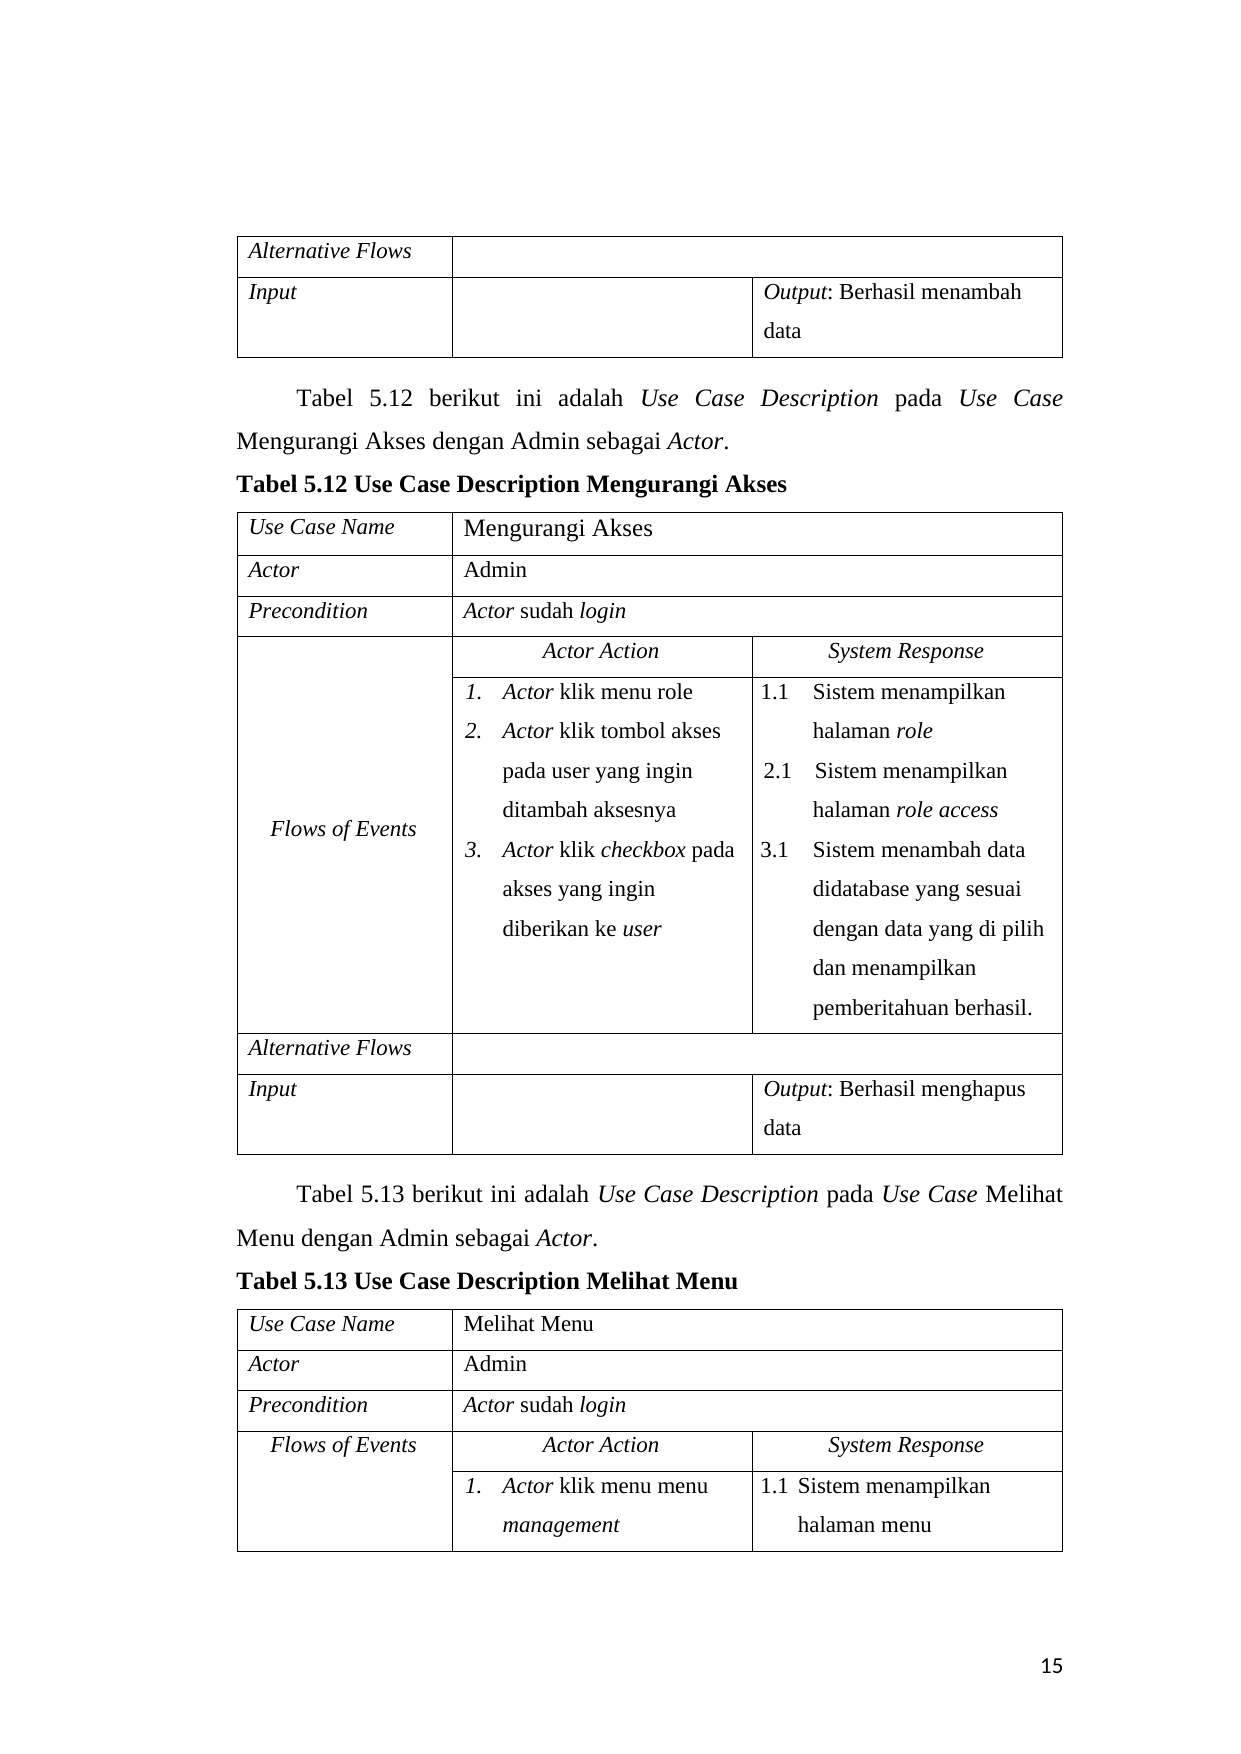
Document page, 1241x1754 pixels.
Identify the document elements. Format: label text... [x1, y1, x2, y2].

table_cell Actor [238, 1351, 452, 1390]
table_cell Actor Action [453, 1432, 752, 1471]
table_header Use Case Name [238, 513, 452, 555]
table_cell [453, 1075, 752, 1153]
table_cell Admin [453, 1351, 1062, 1390]
table_header Melihat Menu [453, 1310, 1062, 1349]
table_cell [453, 1034, 1062, 1073]
table_cell Admin [453, 556, 1062, 596]
table_cell Precondition [238, 597, 452, 636]
text Tabel 5.12 berikut ini adalah Use Case Description pada Use Case Mengurangi Akses dengan Admin sebagai Actor. [236, 383, 1063, 455]
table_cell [453, 1472, 752, 1551]
table_cell Actor sudah login [453, 1391, 1062, 1431]
table_cell Alternative Flows [238, 237, 452, 277]
text Tabel 5.12 Use Case Description Mengurangi Akses [236, 469, 1063, 498]
table_header Use Case Name [238, 1310, 452, 1349]
table_cell Actor klik menu role Actor klik tombol akses pada user yang ingin ditambah aksesnya Actor klik checkbox pada akses yang ingin diberikan ke user [453, 678, 752, 1033]
text Tabel 5.13 Use Case Description Melihat Menu [236, 1266, 1063, 1294]
table_cell Alternative Flows [238, 1034, 452, 1073]
table_cell Input [238, 278, 452, 357]
table_cell Flows of Events [238, 637, 452, 1033]
table_cell Actor sudah login [453, 597, 1062, 636]
table_cell Sistem menampilkan halaman role 2.1 Sistem menampilkan halaman role access Sistem menambah data didatabase yang sesuai dengan data yang di pilih dan menampilkan pemberitahuan berhasil. [753, 678, 1062, 1033]
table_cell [753, 1472, 1062, 1551]
table_cell System Response [753, 1432, 1062, 1471]
table_cell [453, 237, 1062, 277]
table_cell System Response [753, 637, 1062, 677]
table_cell Precondition [238, 1391, 452, 1431]
table_cell Actor Action [453, 637, 752, 677]
table_cell [453, 278, 752, 357]
table_cell Output: Berhasil menambah data [753, 278, 1062, 357]
table_cell Output: Berhasil menghapus data [753, 1075, 1062, 1153]
table_header Mengurangi Akses [453, 513, 1062, 555]
text Tabel 5.13 berikut ini adalah Use Case Description pada Use Case Melihat Menu dengan Admin sebagai Actor. [236, 1179, 1063, 1251]
table_cell Actor [238, 556, 452, 596]
table_cell Flows of Events [238, 1432, 452, 1551]
table_cell Input [238, 1075, 452, 1153]
